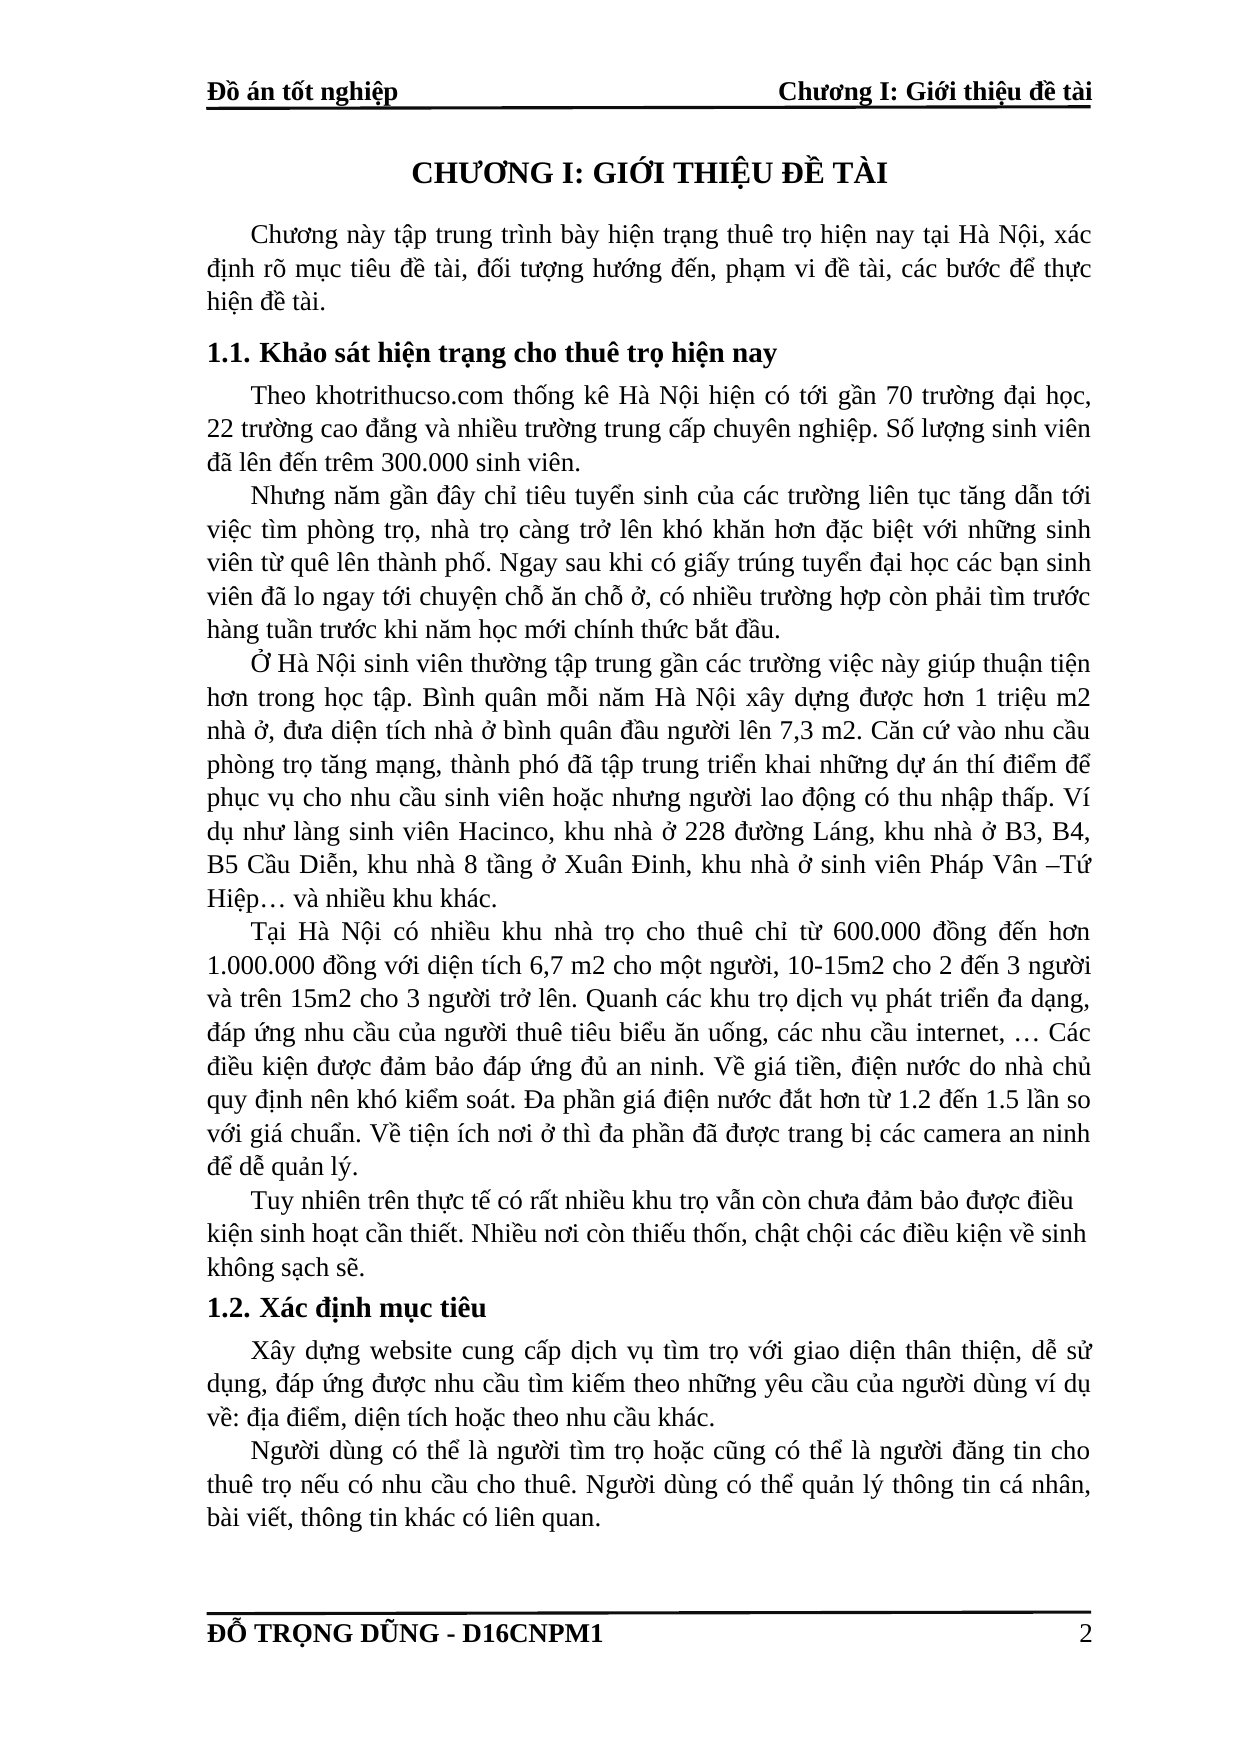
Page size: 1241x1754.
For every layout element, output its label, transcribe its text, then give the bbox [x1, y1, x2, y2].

text Tại Hà Nội có nhiều khu nhà trọ cho thuê chỉ từ 600.000 đồng đến hơn 1.000.000 đồng với diện tích 6,7 m2 cho một người, 10-15m2 cho 2 đến 3 người và trên 15m2 cho 3 người trở lên. Quanh các khu trọ dịch vụ phát triển đa dạng, đáp ứng nhu cầu của người thuê tiêu biểu ăn uống, các nhu cầu internet, … Các điều kiện được đảm bảo đáp ứng đủ an ninh. Về giá tiền, điện nước do nhà chủ quy định nên khó kiểm soát. Đa phần giá điện nước đắt hơn từ 1.2 đến 1.5 lần so với giá chuẩn. Về tiện ích nơi ở thì đa phần đã được trang bị các camera an ninh để dễ quản lý. [207, 915, 1093, 1181]
text Theo khotrithucso.com thống kê Hà Nội hiện có tới gần 70 trường đại học, 22 trường cao đẳng và nhiều trường trung cấp chuyên nghiệp. Số lượng sinh viên đã lên đến trêm 300.000 sinh viên. [207, 379, 1093, 477]
subtitle : GIỚI THIỆU ĐỀ TÀI [207, 154, 1093, 190]
list Khảo sát hiện trạng cho thuê trọ hiện nay [207, 336, 1093, 369]
text Chương này tập trung trình bày hiện trạng thuê trọ hiện nay tại Hà Nội, xác định rõ mục tiêu đề tài, đối tượng hướng đến, phạm vi đề tài, các bước để thực hiện đề tài. [207, 218, 1093, 317]
text Người dùng có thể là người tìm trọ hoặc cũng có thể là người đăng tin cho thuê trọ nếu có nhu cầu cho thuê. Người dùng có thể quản lý thông tin cá nhân, bài viết, thông tin khác có liên quan. [207, 1434, 1093, 1533]
text Nhưng năm gần đây chỉ tiêu tuyển sinh của các trường liên tục tăng dẫn tới việc tìm phòng trọ, nhà trọ càng trở lên khó khăn hơn đặc biệt với những sinh viên từ quê lên thành phố. Ngay sau khi có giấy trúng tuyển đại học các bạn sinh viên đã lo ngay tới chuyện chỗ ăn chỗ ở, có nhiều trường hợp còn phải tìm trước hàng tuần trước khi năm học mới chính thức bắt đầu. [207, 479, 1093, 645]
text Tuy nhiên trên thực tế có rất nhiều khu trọ vẫn còn chưa đảm bảo được điều kiện sinh hoạt cần thiết. Nhiều nơi còn thiếu thốn, chật chội các điều kiện về sinh không sạch sẽ. [207, 1184, 1093, 1282]
text Xây dựng website cung cấp dịch vụ tìm trọ với giao diện thân thiện, dễ sử dụng, đáp ứng được nhu cầu tìm kiếm theo những yêu cầu của người dùng ví dụ về: địa điểm, diện tích hoặc theo nhu cầu khác. [207, 1334, 1093, 1432]
text Ở Hà Nội sinh viên thường tập trung gần các trường việc này giúp thuận tiện hơn trong học tập. Bình quân mỗi năm Hà Nội xây dựng được hơn 1 triệu m2 nhà ở, đưa diện tích nhà ở bình quân đầu người lên 7,3 m2. Căn cứ vào nhu cầu phòng trọ tăng mạng, thành phó đã tập trung triển khai những dự án thí điểm để phục vụ cho nhu cầu sinh viên hoặc nhưng người lao động có thu nhập thấp. Ví dụ như làng sinh viên Hacinco, khu nhà ở 228 đường Láng, khu nhà ở B3, B4, B5 Cầu Diễn, khu nhà 8 tầng ở Xuân Đinh, khu nhà ở sinh viên Pháp Vân –Tứ Hiệp… và nhiều khu khác. [207, 647, 1093, 913]
list Xác định mục tiêu [207, 1291, 1093, 1324]
